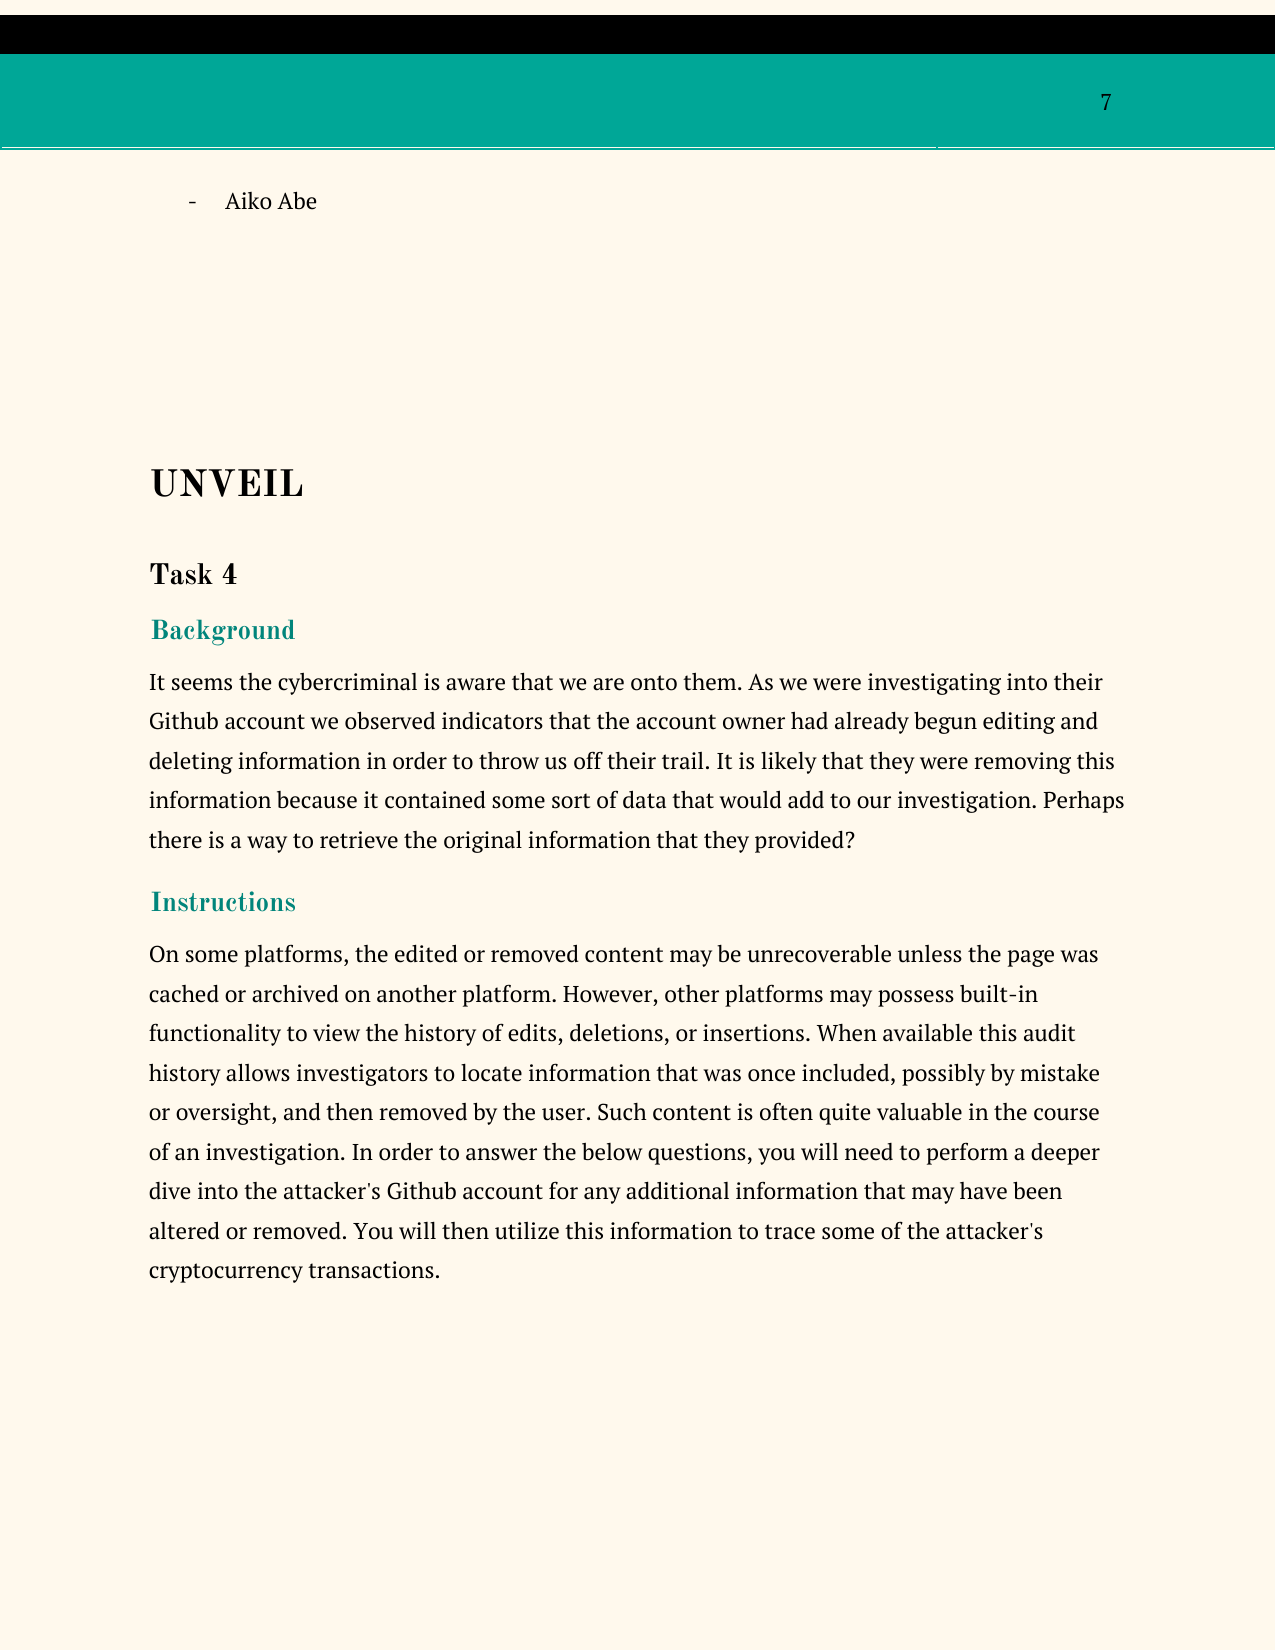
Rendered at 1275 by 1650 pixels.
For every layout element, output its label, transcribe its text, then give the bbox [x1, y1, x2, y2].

text On some platforms, the edited or removed content may be unrecoverable unless the page was cached or archived on another platform. However, other platforms may possess built-in functionality to view the history of edits, deletions, or insertions. When available this audit history allows investigators to locate information that was once included, possibly by mistake or oversight, and then removed by the user. Such content is often quite valuable in the course of an investigation. In order to answer the below questions, you will need to perform a deeper dive into the attacker's Github account for any additional information that may have been altered or removed. You will then utilize this information to trace some of the attacker's cryptocurrency transactions. [148, 939, 1127, 1285]
text It seems the cybercriminal is aware that we are onto them. As we were investigating into their Github account we observed indicators that the account owner had already begun editing and deleting information in order to throw us off their trail. It is likely that they were removing this information because it contained some sort of data that would add to our investigation. Perhaps there is a way to retrieve the original information that they provided? [148, 666, 1127, 855]
list Aiko Abe [187, 186, 1127, 216]
subtitle Background [150, 612, 1044, 646]
subtitle UNVEIL [148, 459, 1127, 505]
subtitle Task 4 [148, 555, 1127, 591]
subtitle Instructions [150, 885, 1044, 918]
